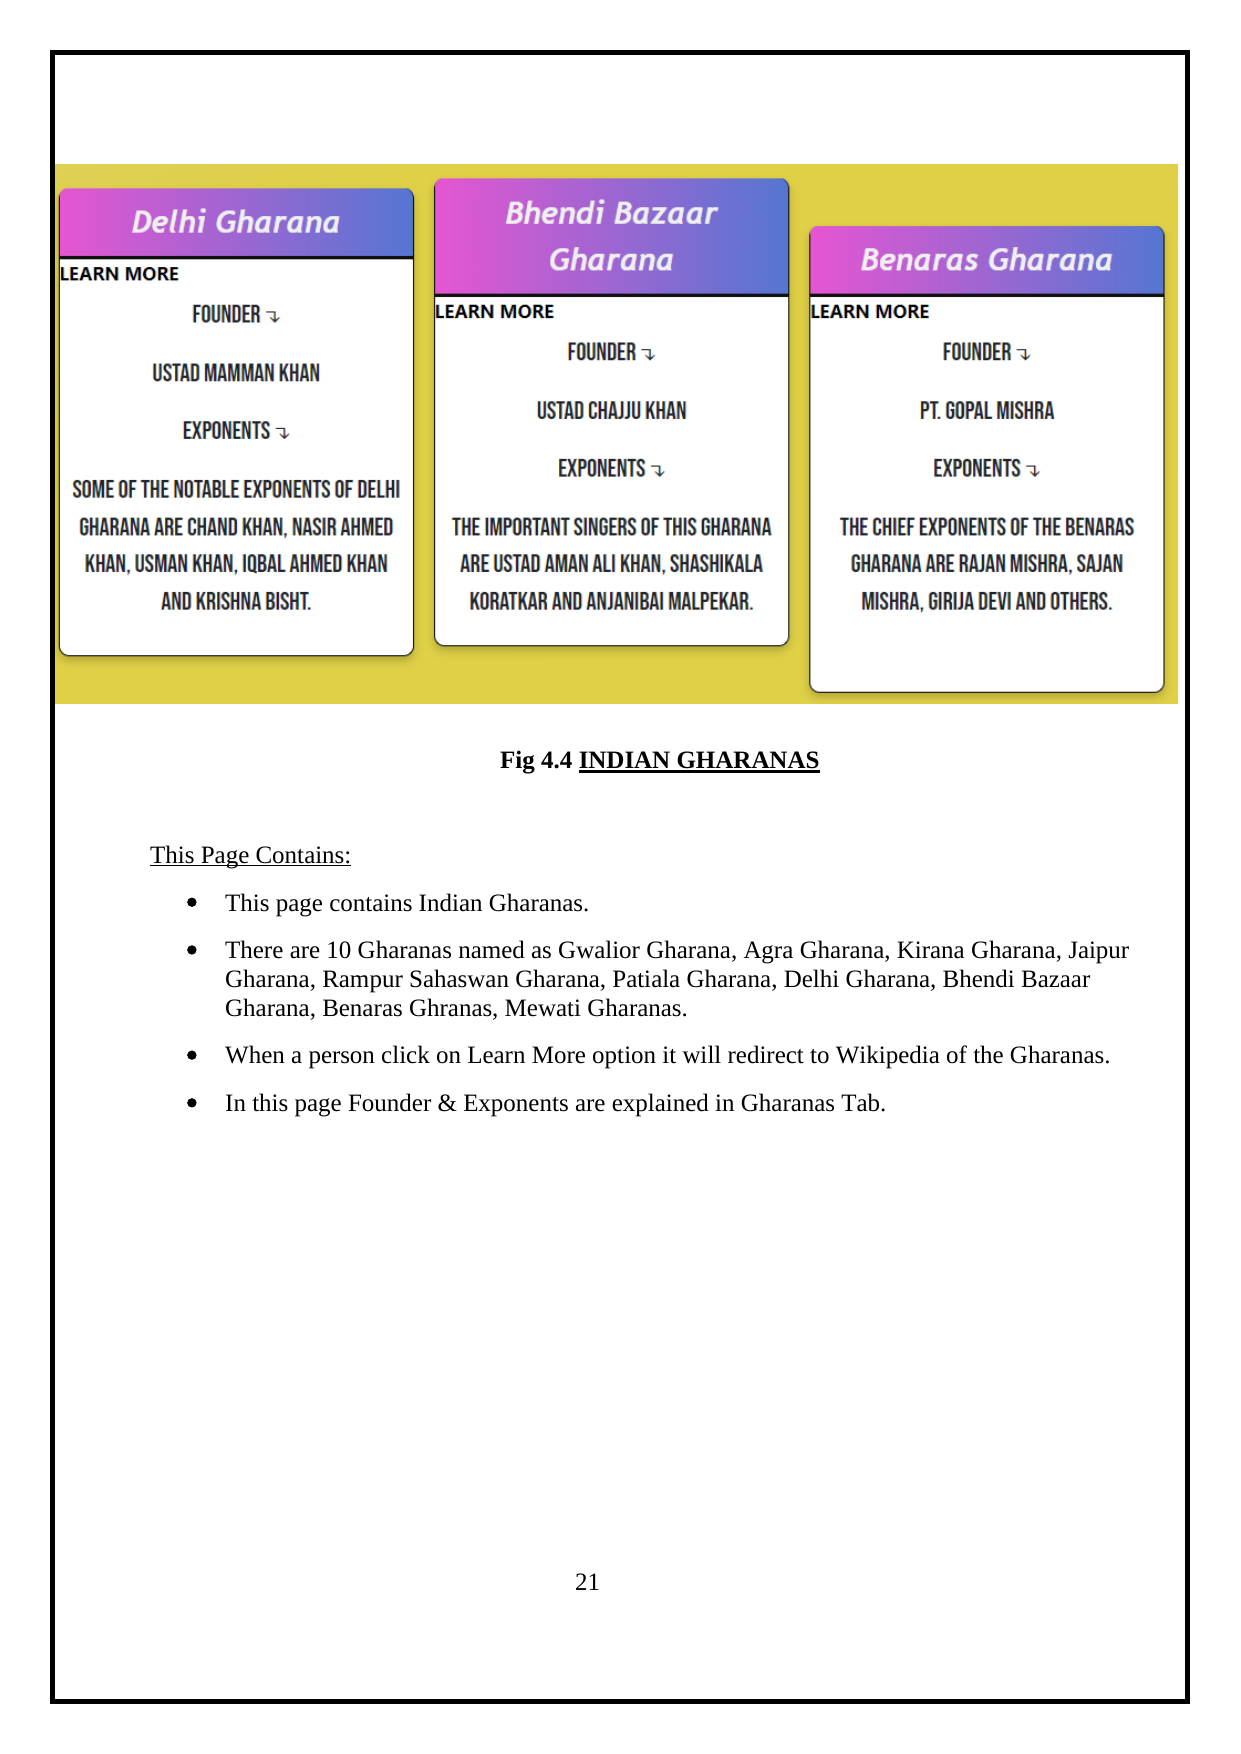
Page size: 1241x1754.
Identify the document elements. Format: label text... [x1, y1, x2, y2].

list When a person click on Learn More option it will redirect to Wikipedia of the Gharanas. [187, 1041, 1178, 1069]
text This Page Contains: [150, 840, 1178, 869]
picture [55, 164, 1179, 704]
list In this page Founder & Exponents are explained in Gharanas Tab. [187, 1088, 1178, 1117]
text Fig 4.4 INDIAN GHARANAS [425, 745, 1063, 773]
list This page contains Indian Gharanas. [187, 888, 1178, 916]
text 21 [500, 1567, 1178, 1596]
list There are 10 Gharanas named as Gwalior Gharana, Agra Gharana, Kirana Gharana, Jaipur Gharana, Rampur Sahaswan Gharana, Patiala Gharana, Delhi Gharana, Bhendi Bazaar Gharana, Benaras Ghranas, Mewati Gharanas. [187, 935, 1178, 1022]
